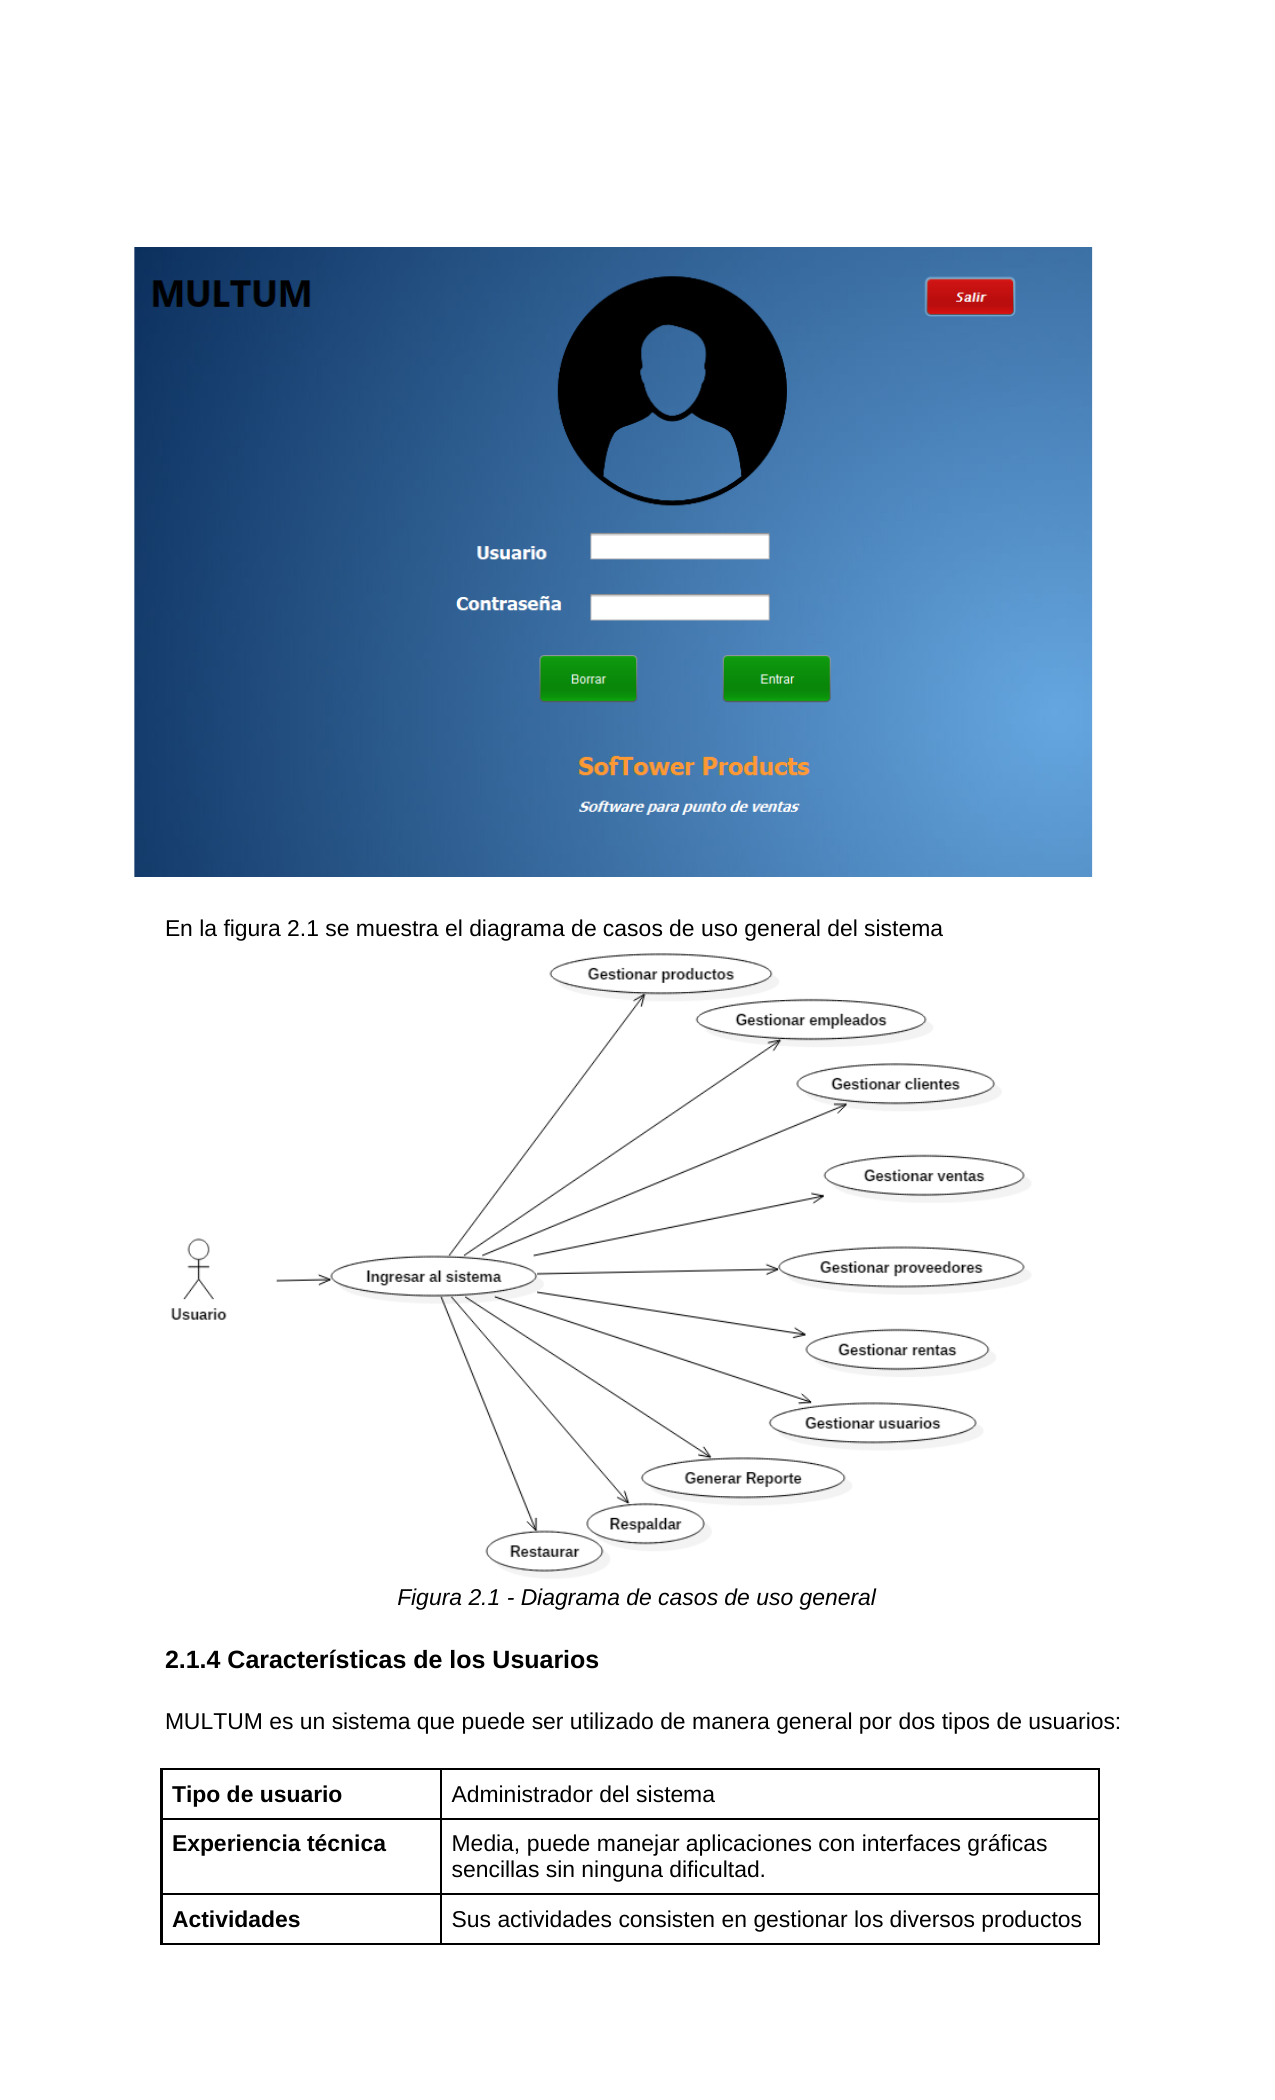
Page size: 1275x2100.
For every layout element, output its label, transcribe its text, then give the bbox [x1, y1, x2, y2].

text Figura 2.1 - Diagrama de casos de uso general [150, 1584, 1125, 1611]
table_header Administrador del sistema [442, 1770, 1098, 1818]
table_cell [442, 1895, 1098, 1942]
table_header Tipo de usuario [163, 1770, 440, 1818]
table_cell Experiencia técnica [163, 1820, 440, 1893]
text En la figura 2.1 se muestra el diagrama de casos de uso general del sistema [165, 915, 1125, 941]
picture [134, 247, 1093, 877]
text MULTUM es un sistema que puede ser utilizado de manera general por dos tipos de usuarios: [165, 1708, 1125, 1734]
table_cell Actividades [163, 1895, 440, 1942]
text 2.1.4 Características de los Usuarios [165, 1645, 1125, 1673]
picture [150, 945, 1091, 1581]
table_cell Media, puede manejar aplicaciones con interfaces gráficas sencillas sin ninguna dificultad. [442, 1820, 1098, 1893]
